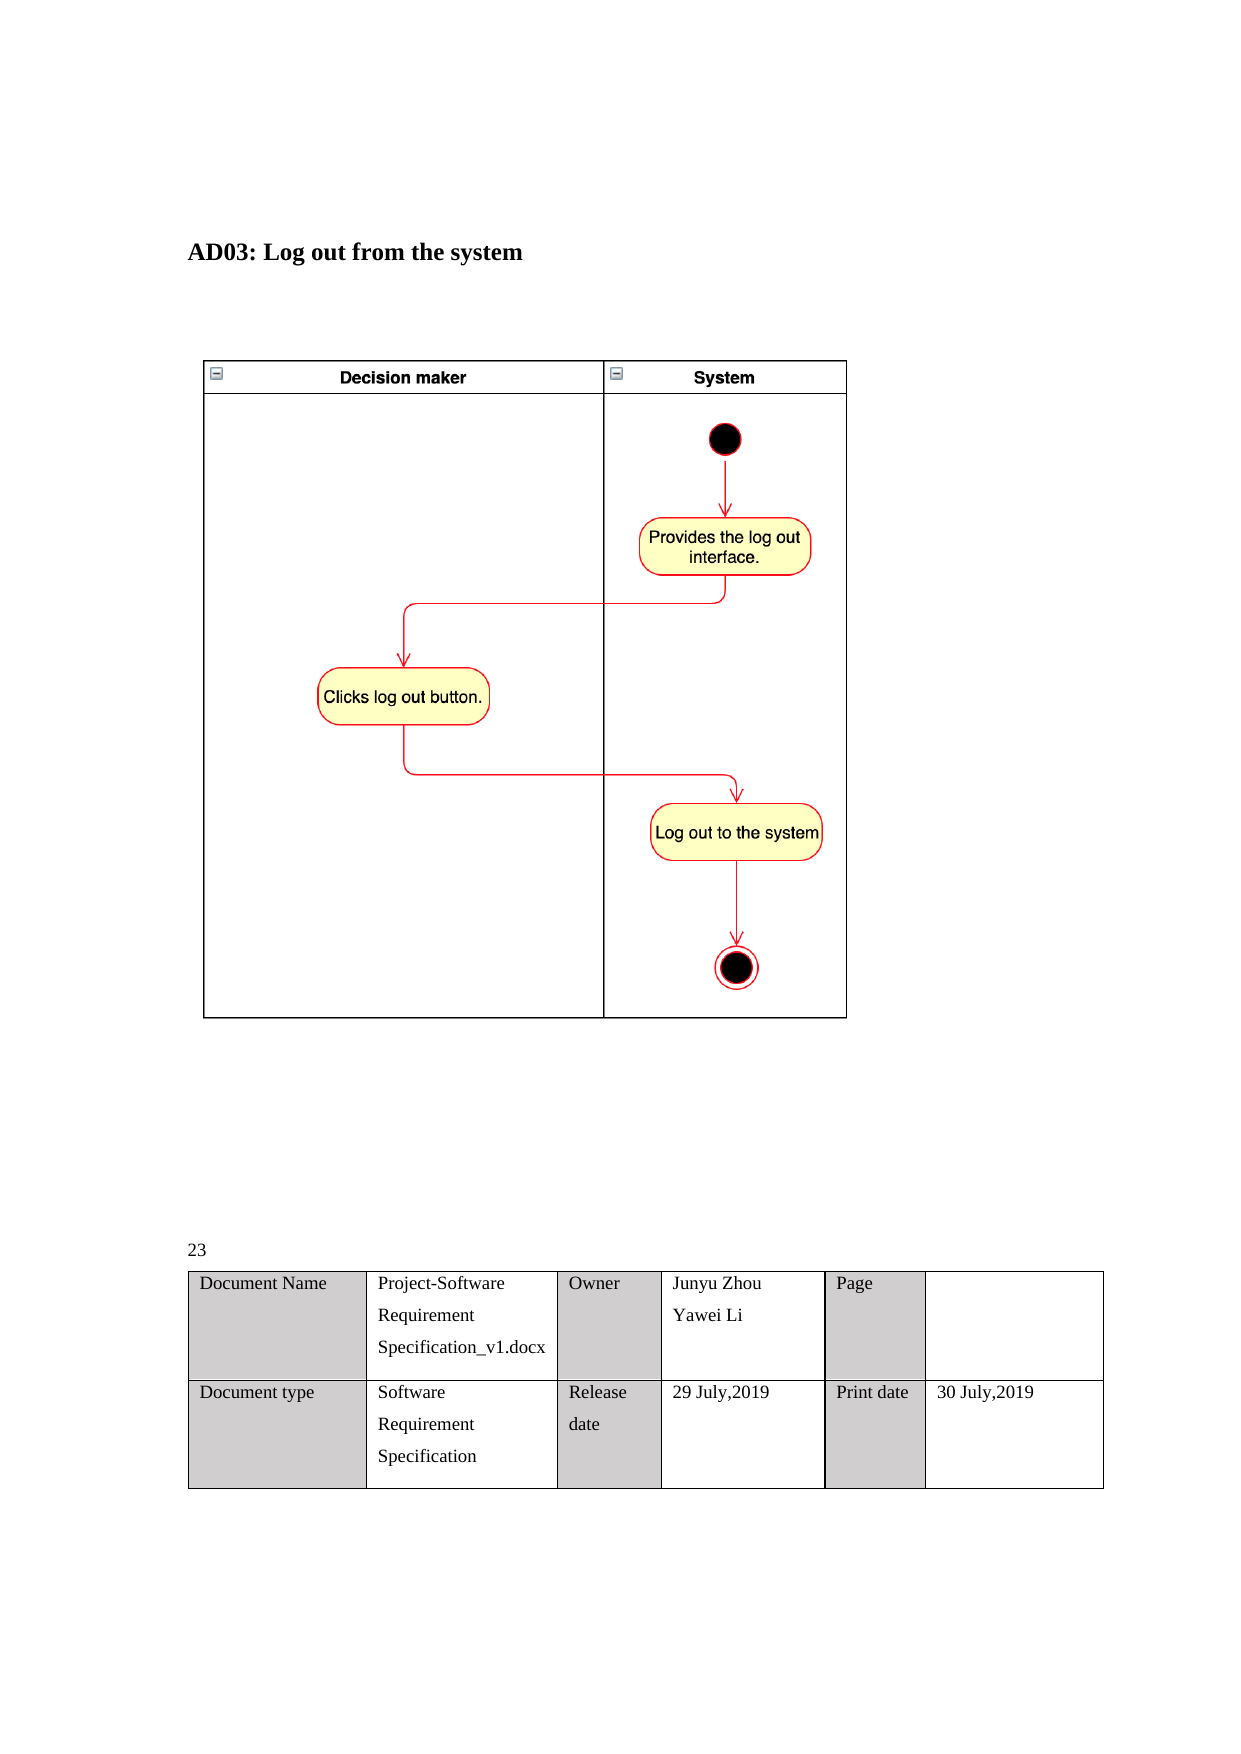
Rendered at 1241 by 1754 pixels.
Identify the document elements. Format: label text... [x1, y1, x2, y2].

text AD03: Log out from the system [187, 234, 1053, 268]
picture [186, 336, 874, 1046]
